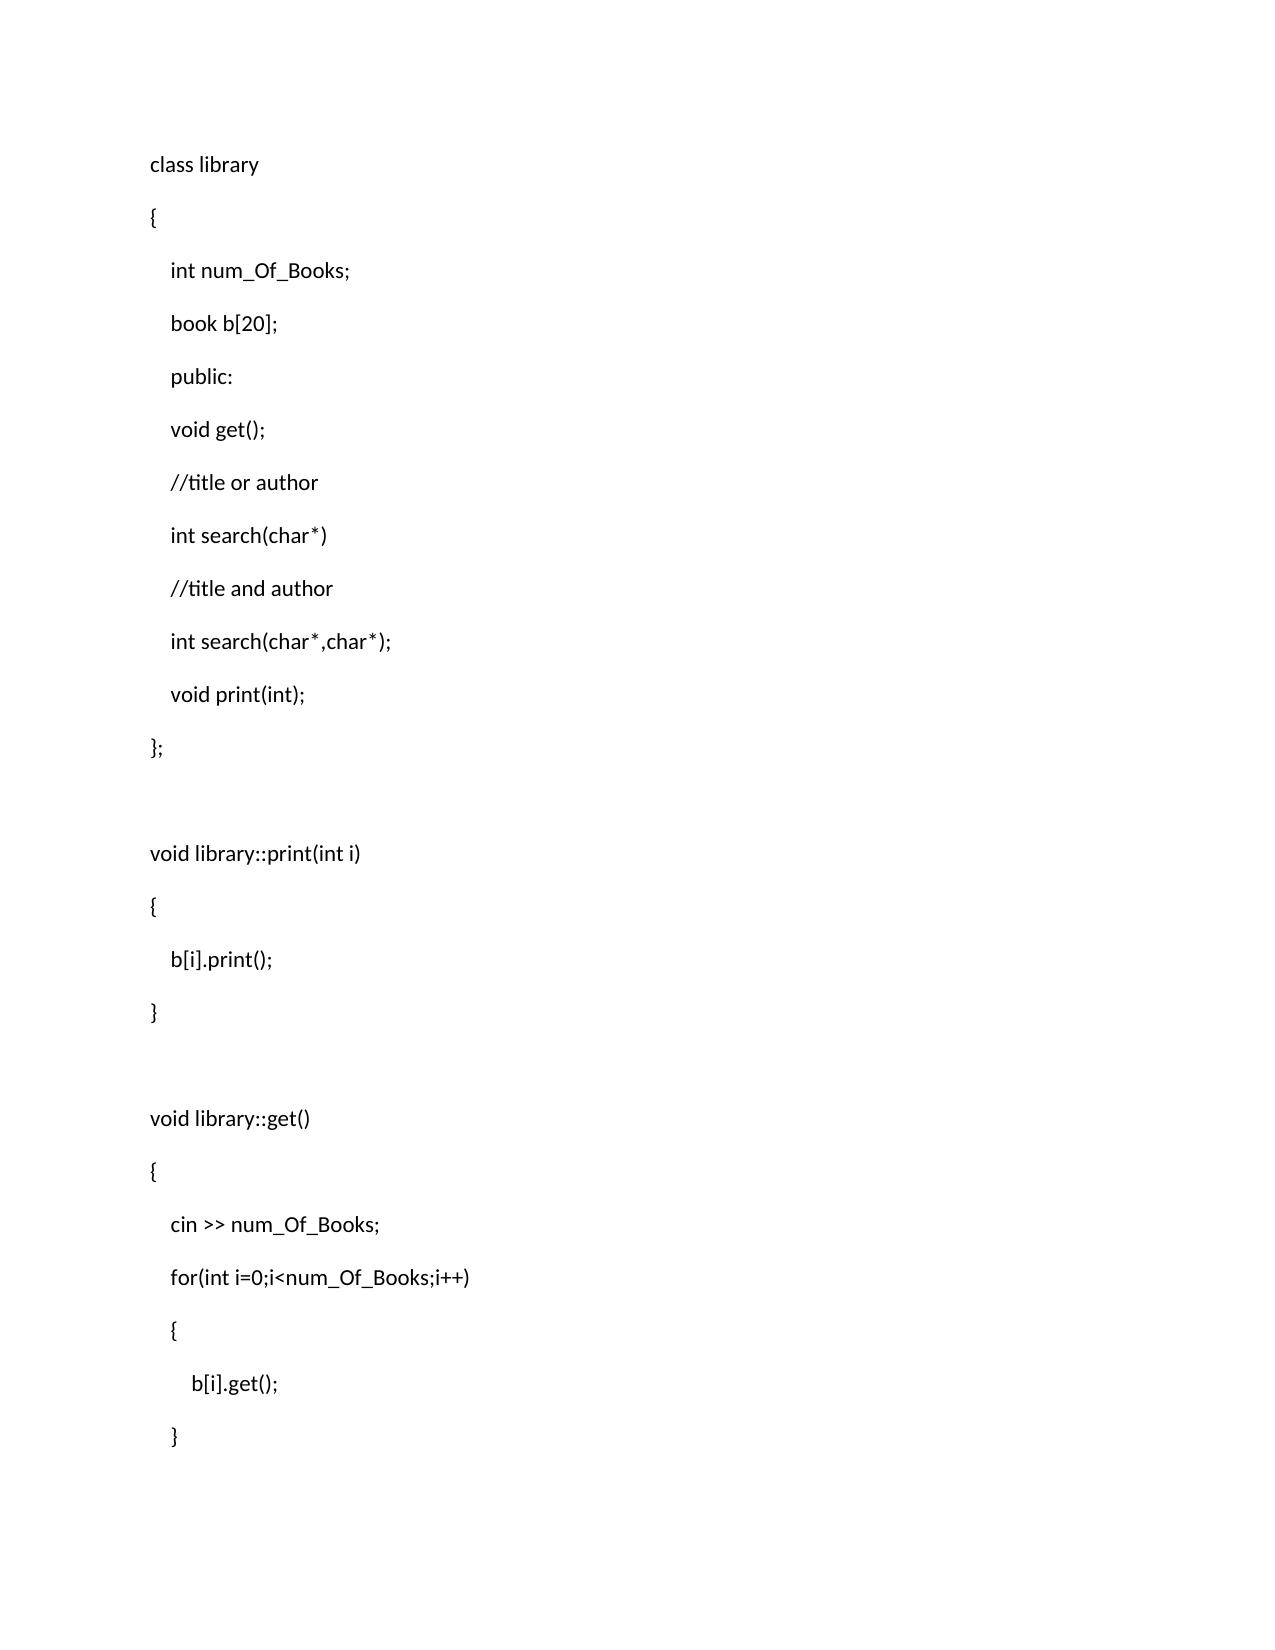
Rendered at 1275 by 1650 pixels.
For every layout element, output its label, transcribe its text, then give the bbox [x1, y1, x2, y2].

text { [150, 892, 1125, 920]
text int num_Of_Books; [150, 256, 1125, 284]
text }; [150, 733, 1125, 761]
text } [150, 1422, 1125, 1451]
text int search(char*,char*); [150, 627, 1125, 655]
text b[i].get(); [150, 1369, 1125, 1397]
text //title and author [150, 574, 1125, 602]
text public: [150, 362, 1125, 390]
text } [150, 998, 1125, 1026]
text class library [150, 150, 1125, 178]
text int search(char*) [150, 521, 1125, 549]
text //title or author [150, 468, 1125, 496]
text void library::print(int i) [150, 839, 1125, 867]
text b[i].print(); [150, 945, 1125, 973]
text for(int i=0;i<num_Of_Books;i++) [150, 1263, 1125, 1291]
text { [150, 203, 1125, 231]
text void library::get() [150, 1104, 1125, 1132]
text { [150, 1157, 1125, 1185]
text { [150, 1316, 1125, 1344]
text void get(); [150, 415, 1125, 443]
text void print(int); [150, 680, 1125, 708]
text cin >> num_Of_Books; [150, 1210, 1125, 1238]
text book b[20]; [150, 309, 1125, 337]
